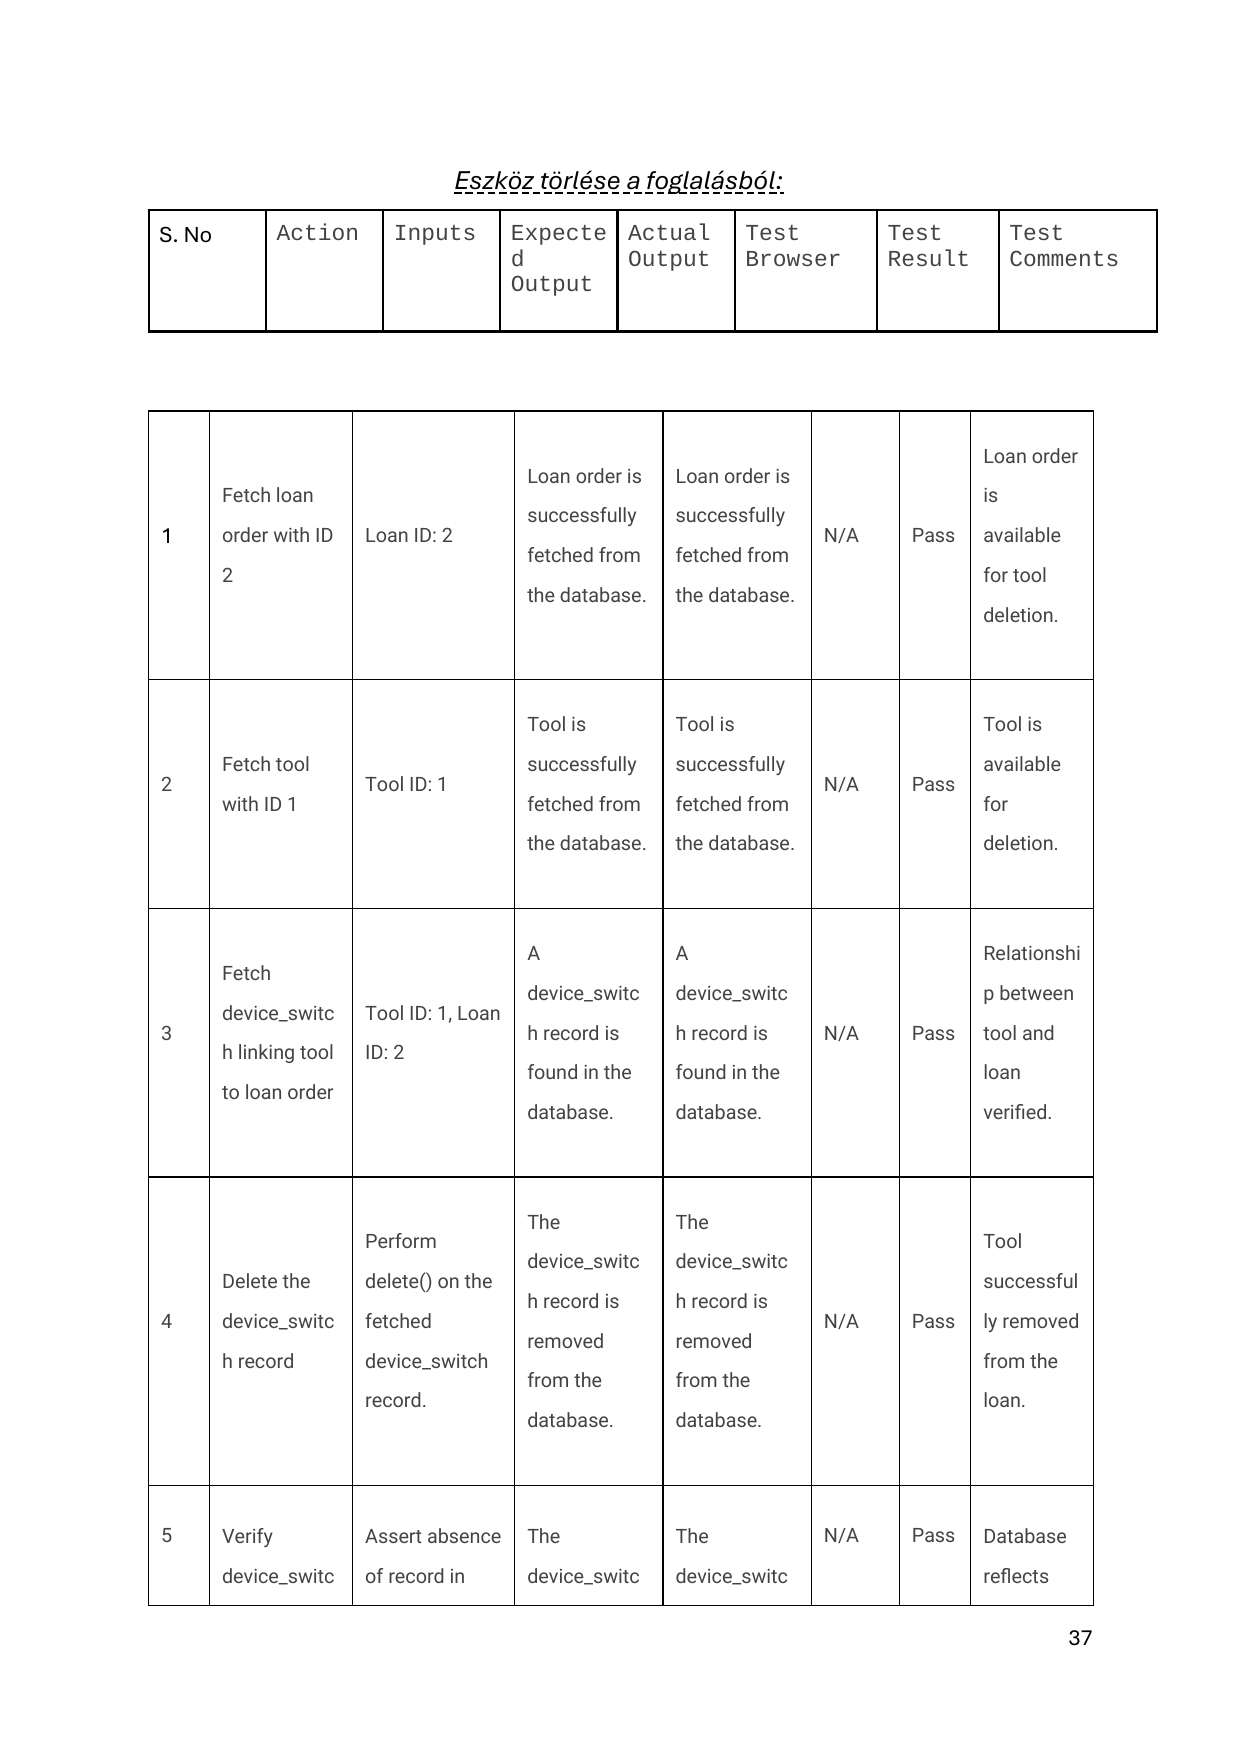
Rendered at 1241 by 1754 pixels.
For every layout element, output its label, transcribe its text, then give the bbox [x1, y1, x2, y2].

subtitle Eszköz törlése a foglalásból: [148, 164, 1092, 197]
